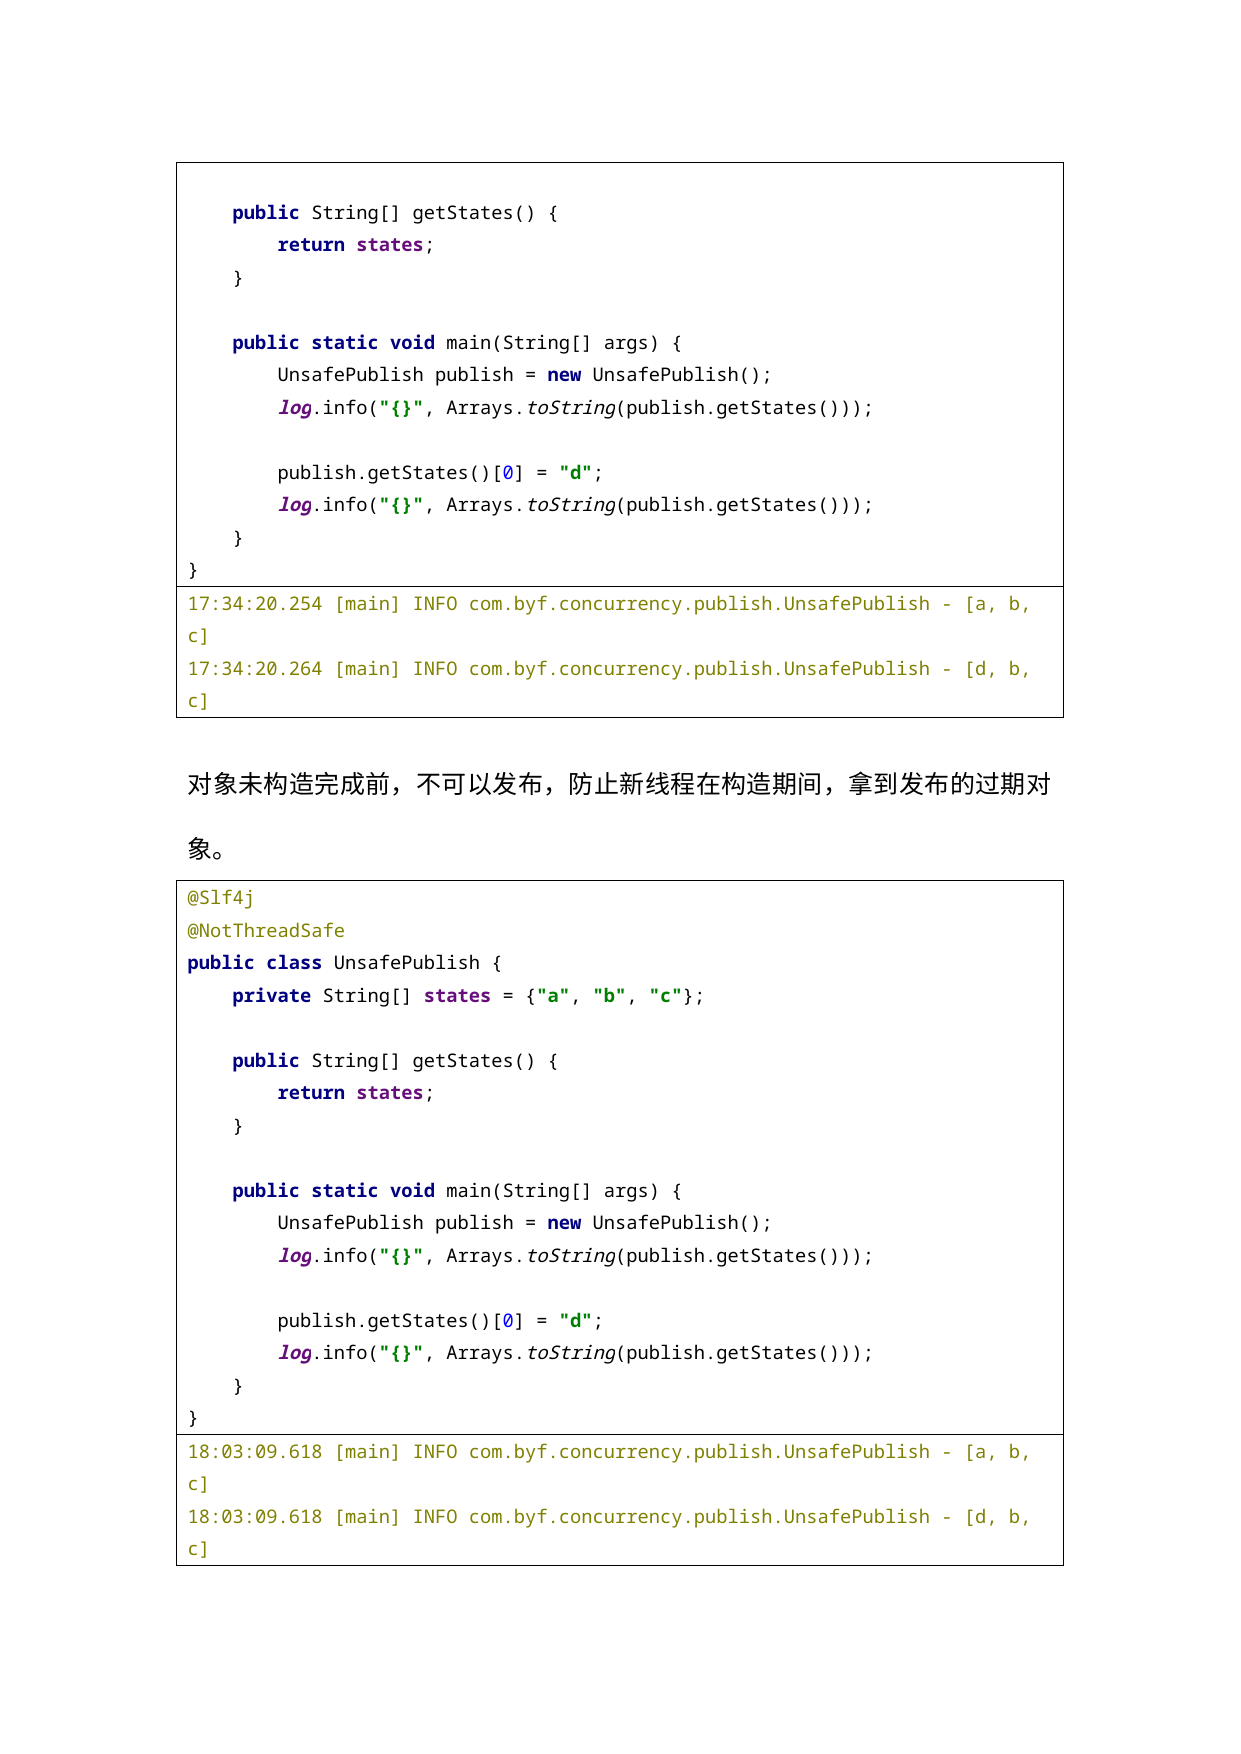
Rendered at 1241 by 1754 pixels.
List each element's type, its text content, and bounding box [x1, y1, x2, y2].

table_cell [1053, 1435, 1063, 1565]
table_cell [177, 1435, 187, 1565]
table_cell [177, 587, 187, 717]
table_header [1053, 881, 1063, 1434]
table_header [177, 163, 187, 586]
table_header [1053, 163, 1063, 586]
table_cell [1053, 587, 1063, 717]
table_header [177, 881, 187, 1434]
text 对象未构造完成前，不可以发布，防止新线程在构造期间，拿到发布的过期对象。 [187, 750, 1053, 880]
